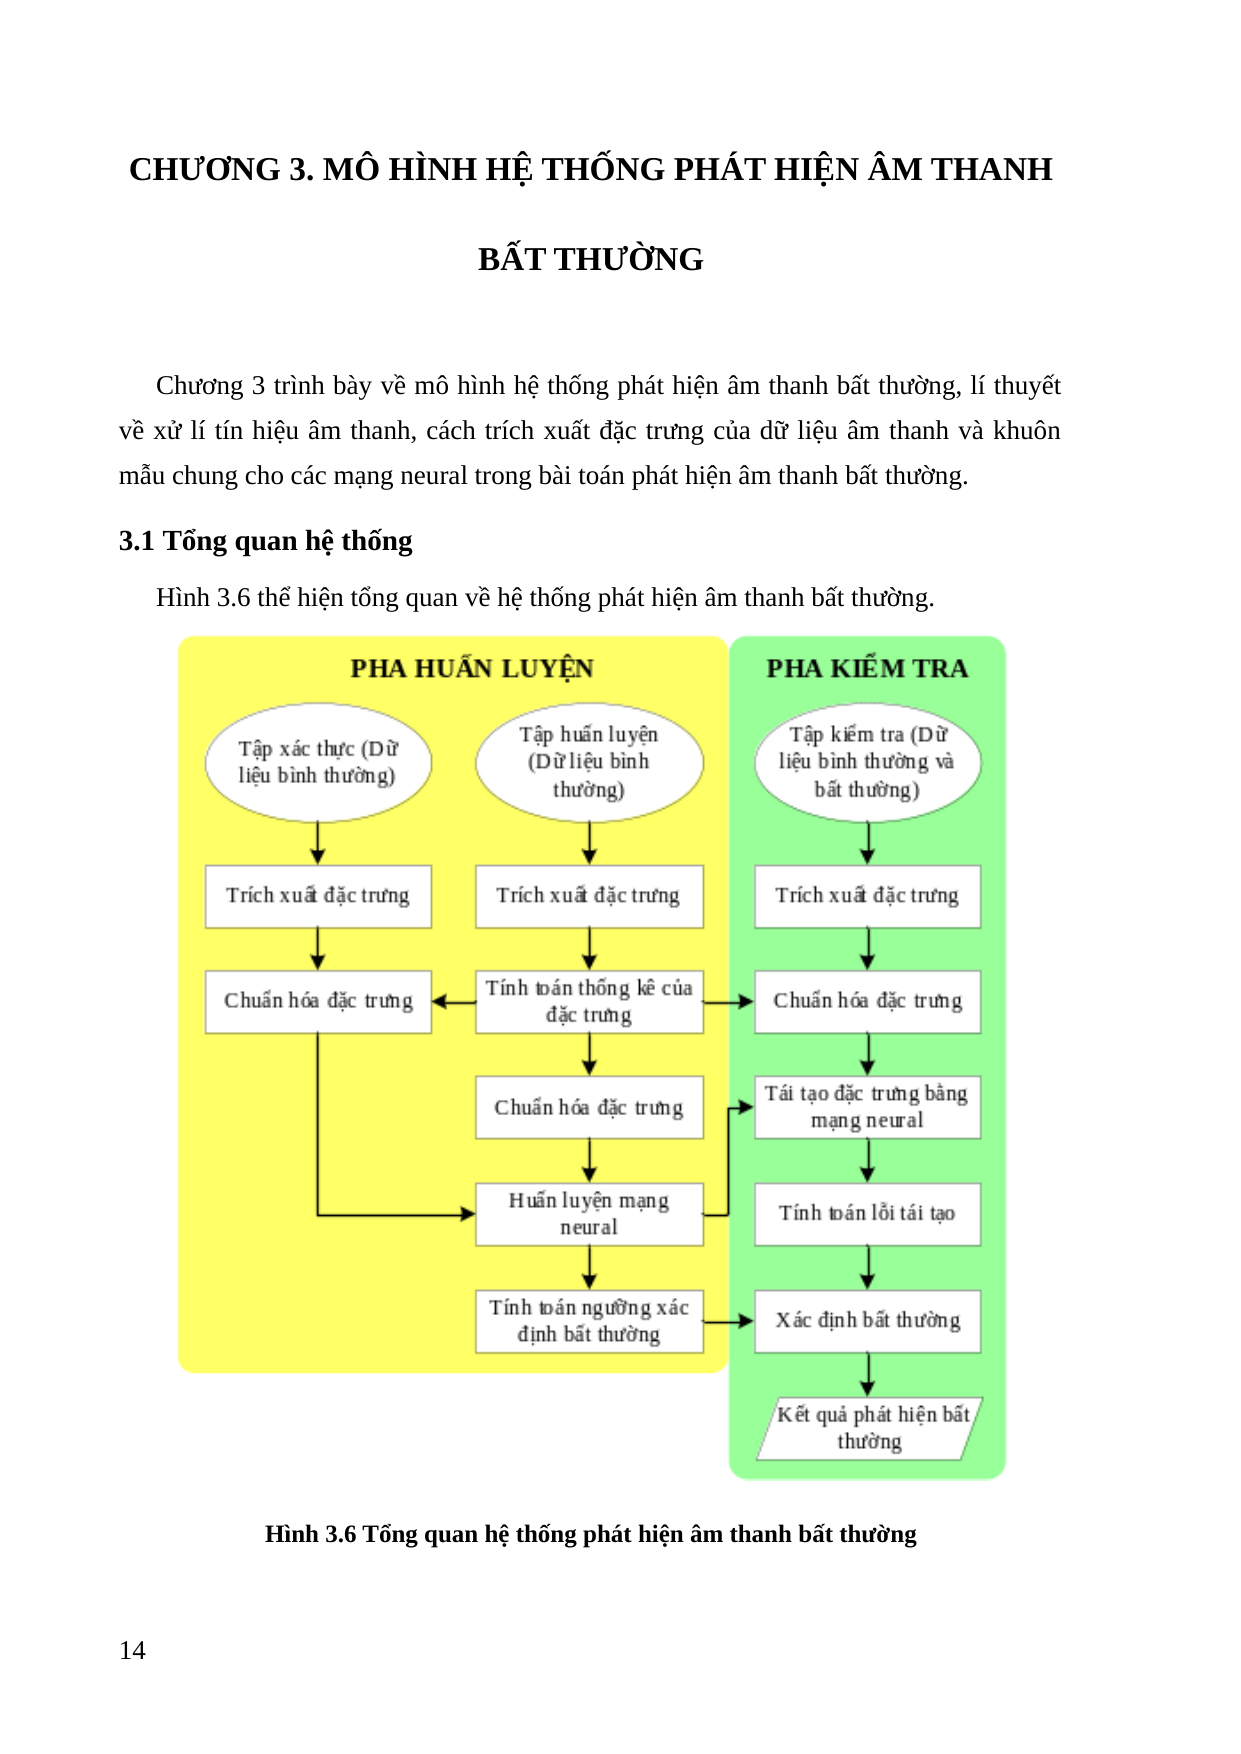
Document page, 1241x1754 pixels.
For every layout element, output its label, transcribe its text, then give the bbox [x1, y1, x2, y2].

text Chương 3 trình bày về mô hình hệ thống phát hiện âm thanh bất thường, lí thuyết về xử lí tín hiệu âm thanh, cách trích xuất đặc trưng của dữ liệu âm thanh và khuôn mẫu chung cho các mạng neural trong bài toán phát hiện âm thanh bất thường. [118, 366, 1063, 494]
subtitle Tổng quan hệ thống [118, 521, 1063, 558]
subtitle MÔ HÌNH HỆ THỐNG PHÁT HIỆN ÂM THANH BẤT THƯỜNG [118, 131, 1063, 296]
